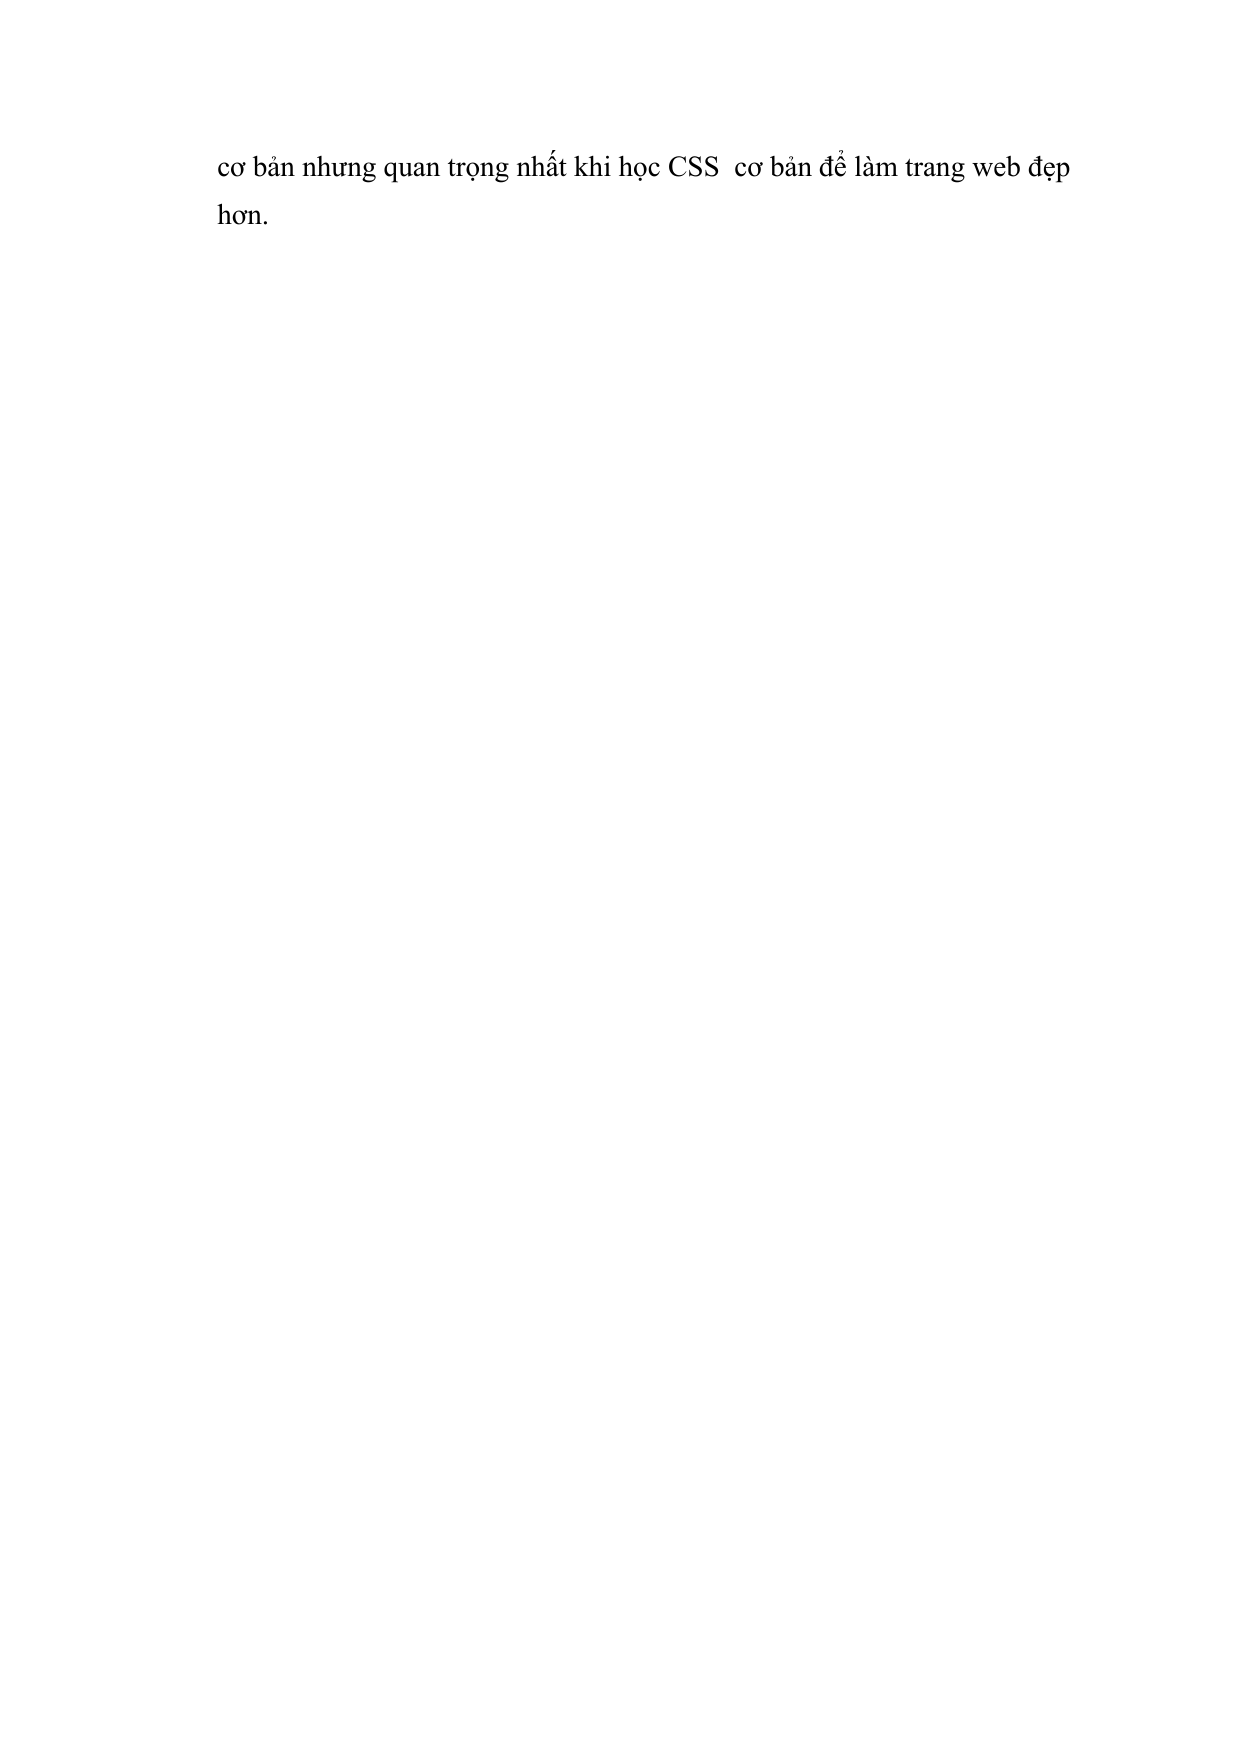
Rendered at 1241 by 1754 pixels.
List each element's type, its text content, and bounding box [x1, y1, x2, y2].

list Em đã hiểu thêm về nhiều thẻ HTML và CSS.Cách làm việc nhóm. Cách tư duy HTML5 và CSS.Bài thực hành giúp em nắm vững được nền tảng cơ bản nhưng quan trọng nhất khi học CSS cơ bản để làm trang web đẹp hơn. [188, 150, 1090, 328]
